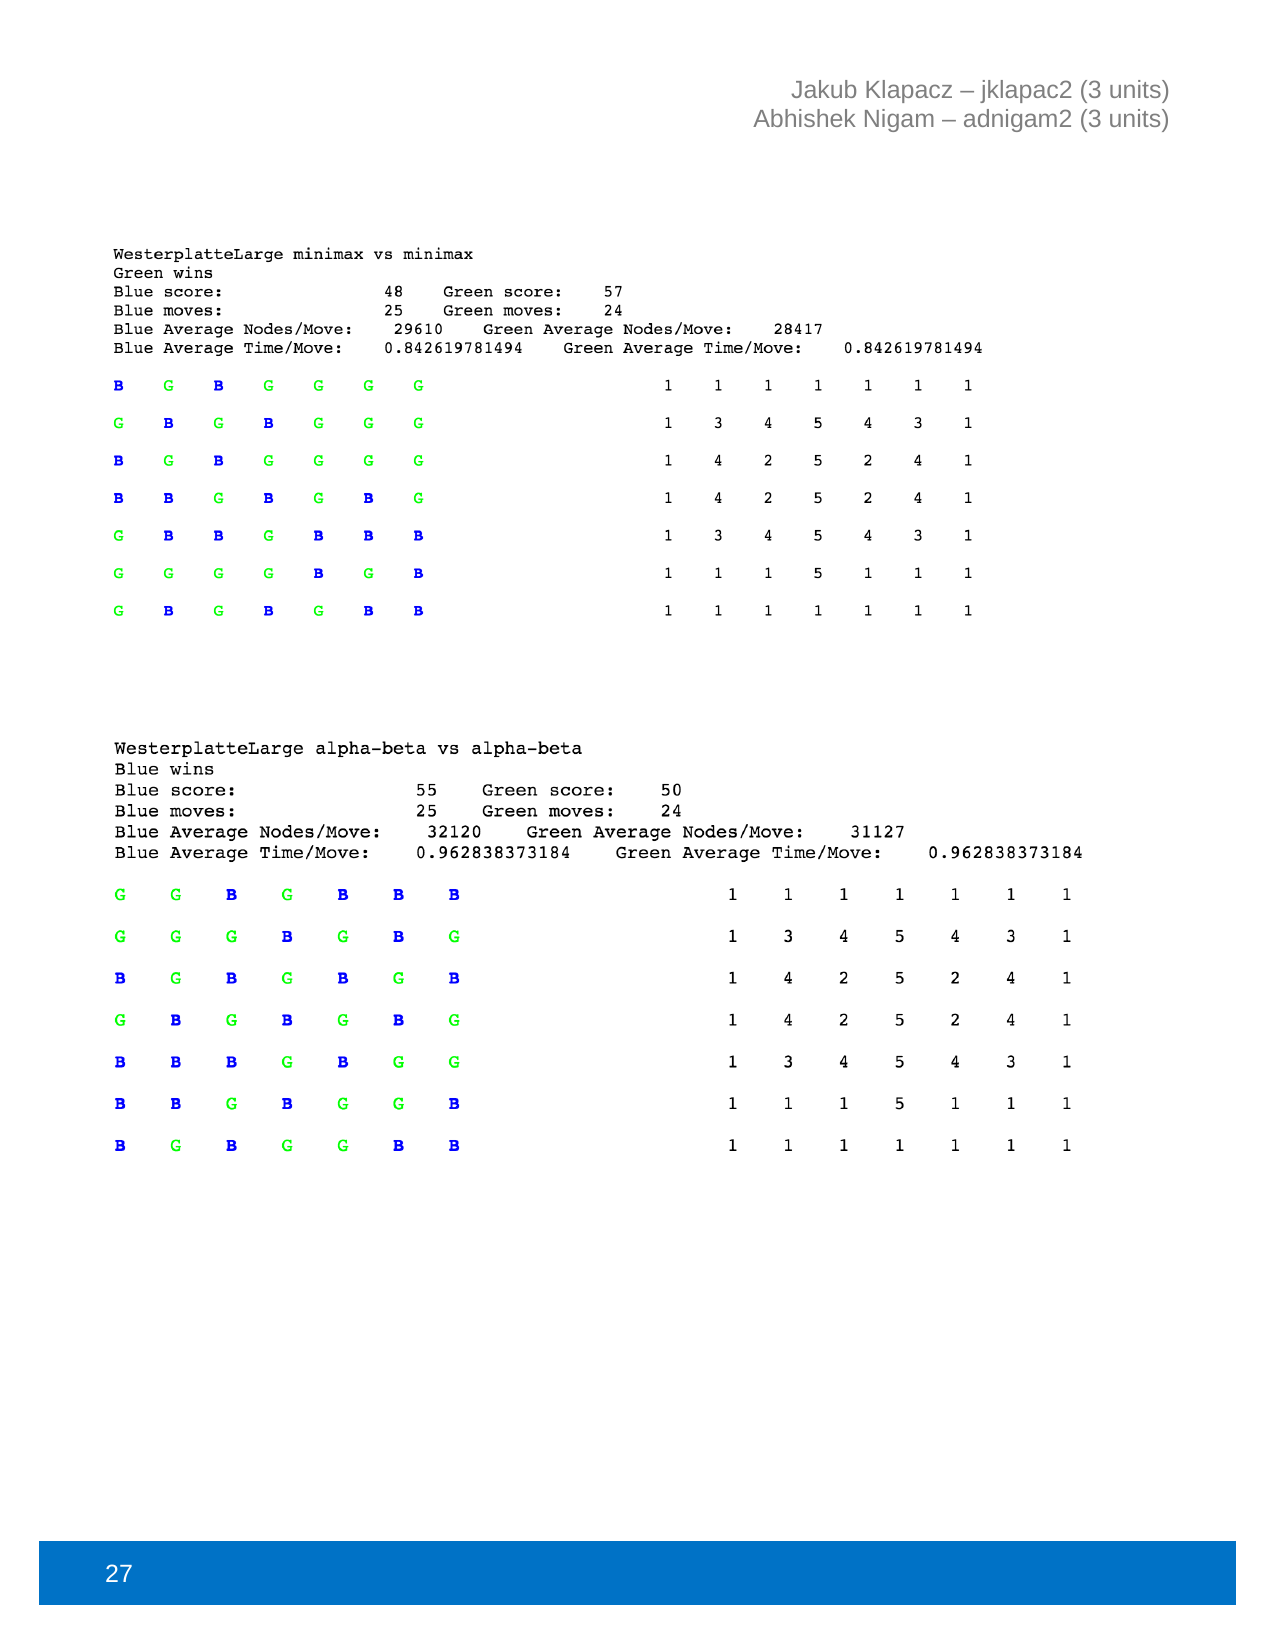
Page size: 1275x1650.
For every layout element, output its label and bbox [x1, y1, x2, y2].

picture [105, 214, 1170, 653]
picture [105, 700, 1170, 1189]
